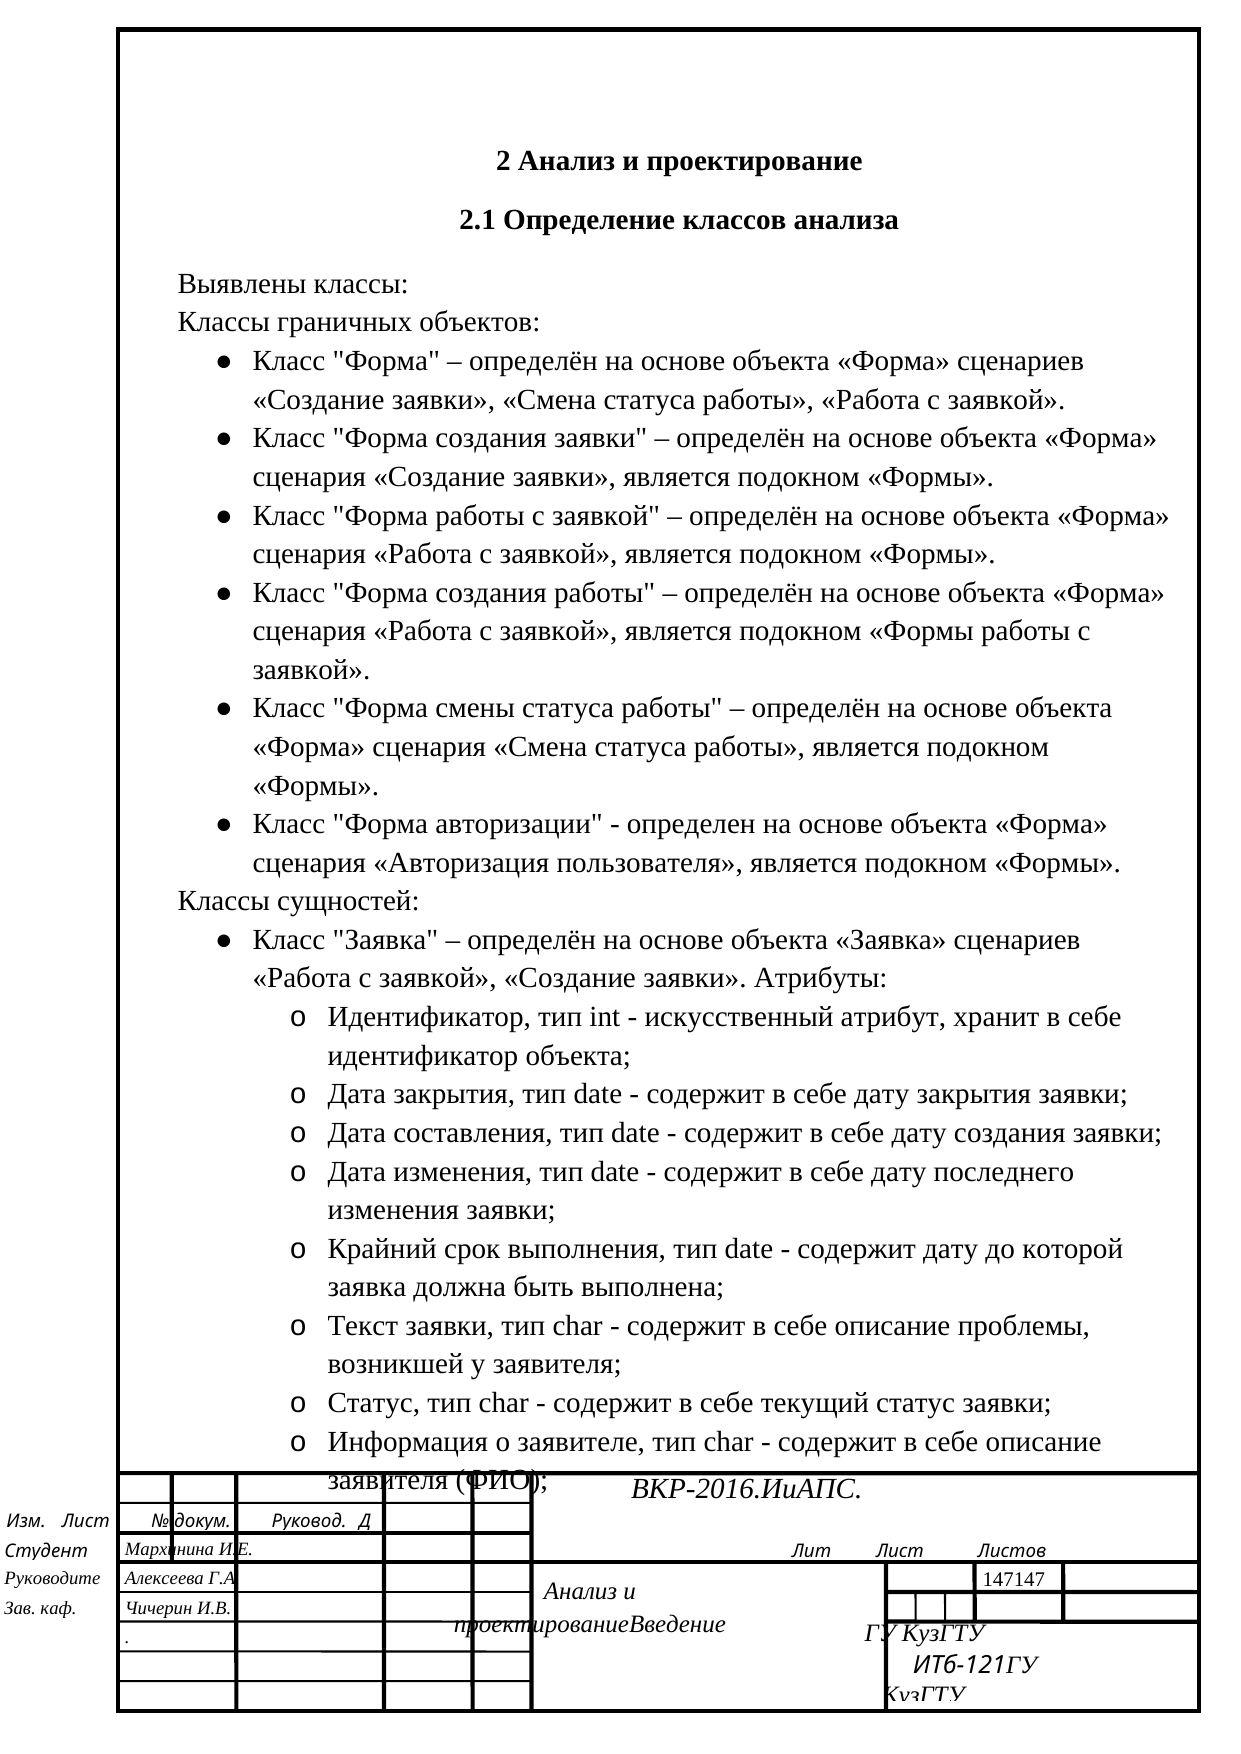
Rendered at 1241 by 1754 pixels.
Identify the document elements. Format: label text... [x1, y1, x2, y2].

subtitle Анализ и проектирование [177, 143, 1181, 177]
list Дата составления, тип date - содержит в себе дату создания заявки; [290, 1115, 1181, 1148]
list Статус, тип char - содержит в себе текущий статус заявки; [290, 1385, 1181, 1419]
list Дата закрытия, тип date - содержит в себе дату закрытия заявки; [290, 1076, 1181, 1110]
list Класс "Заявка" – определён на основе объекта «Заявка» сценариев «Работа с заявкой», «Создание заявки». Атрибуты: [215, 922, 1181, 994]
list Класс "Форма авторизации" - определен на основе объекта «Форма» сценария «Авторизация пользователя», является подокном «Формы». [215, 806, 1181, 878]
list Крайний срок выполнения, тип date - содержит дату до которой заявка должна быть выполнена; [290, 1231, 1181, 1303]
list Класс "Форма смены статуса работы" – определён на основе объекта «Форма» сценария «Смена статуса работы», является подокном «Формы». [215, 690, 1181, 801]
text Классы граничных объектов: [177, 304, 1181, 338]
subtitle Определение классов анализа [177, 202, 1181, 236]
list Класс "Форма создания работы" – определён на основе объекта «Форма» сценария «Работа с заявкой», является подокном «Формы работы с заявкой». [215, 575, 1181, 685]
list Текст заявки, тип char - содержит в себе описание проблемы, возникшей у заявителя; [290, 1308, 1181, 1380]
list Класс "Форма работы с заявкой" – определён на основе объекта «Форма» сценария «Работа с заявкой», является подокном «Формы». [215, 497, 1181, 570]
list Дата изменения, тип date - содержит в себе дату последнего изменения заявки; [290, 1153, 1181, 1226]
list Идентификатор, тип int - искусственный атрибут, хранит в себе идентификатор объекта; [290, 999, 1181, 1071]
list Класс "Форма" – определён на основе объекта «Форма» сценариев «Создание заявки», «Смена статуса работы», «Работа с заявкой». [215, 343, 1181, 415]
text Выявлены классы: [177, 266, 1181, 299]
text Классы сущностей: [177, 883, 1181, 917]
list Информация о заявителе, тип char - содержит в себе описание заявителя (ФИО); [290, 1424, 1181, 1496]
list Класс "Форма создания заявки" – определён на основе объекта «Форма» сценария «Создание заявки», является подокном «Формы». [215, 420, 1181, 492]
